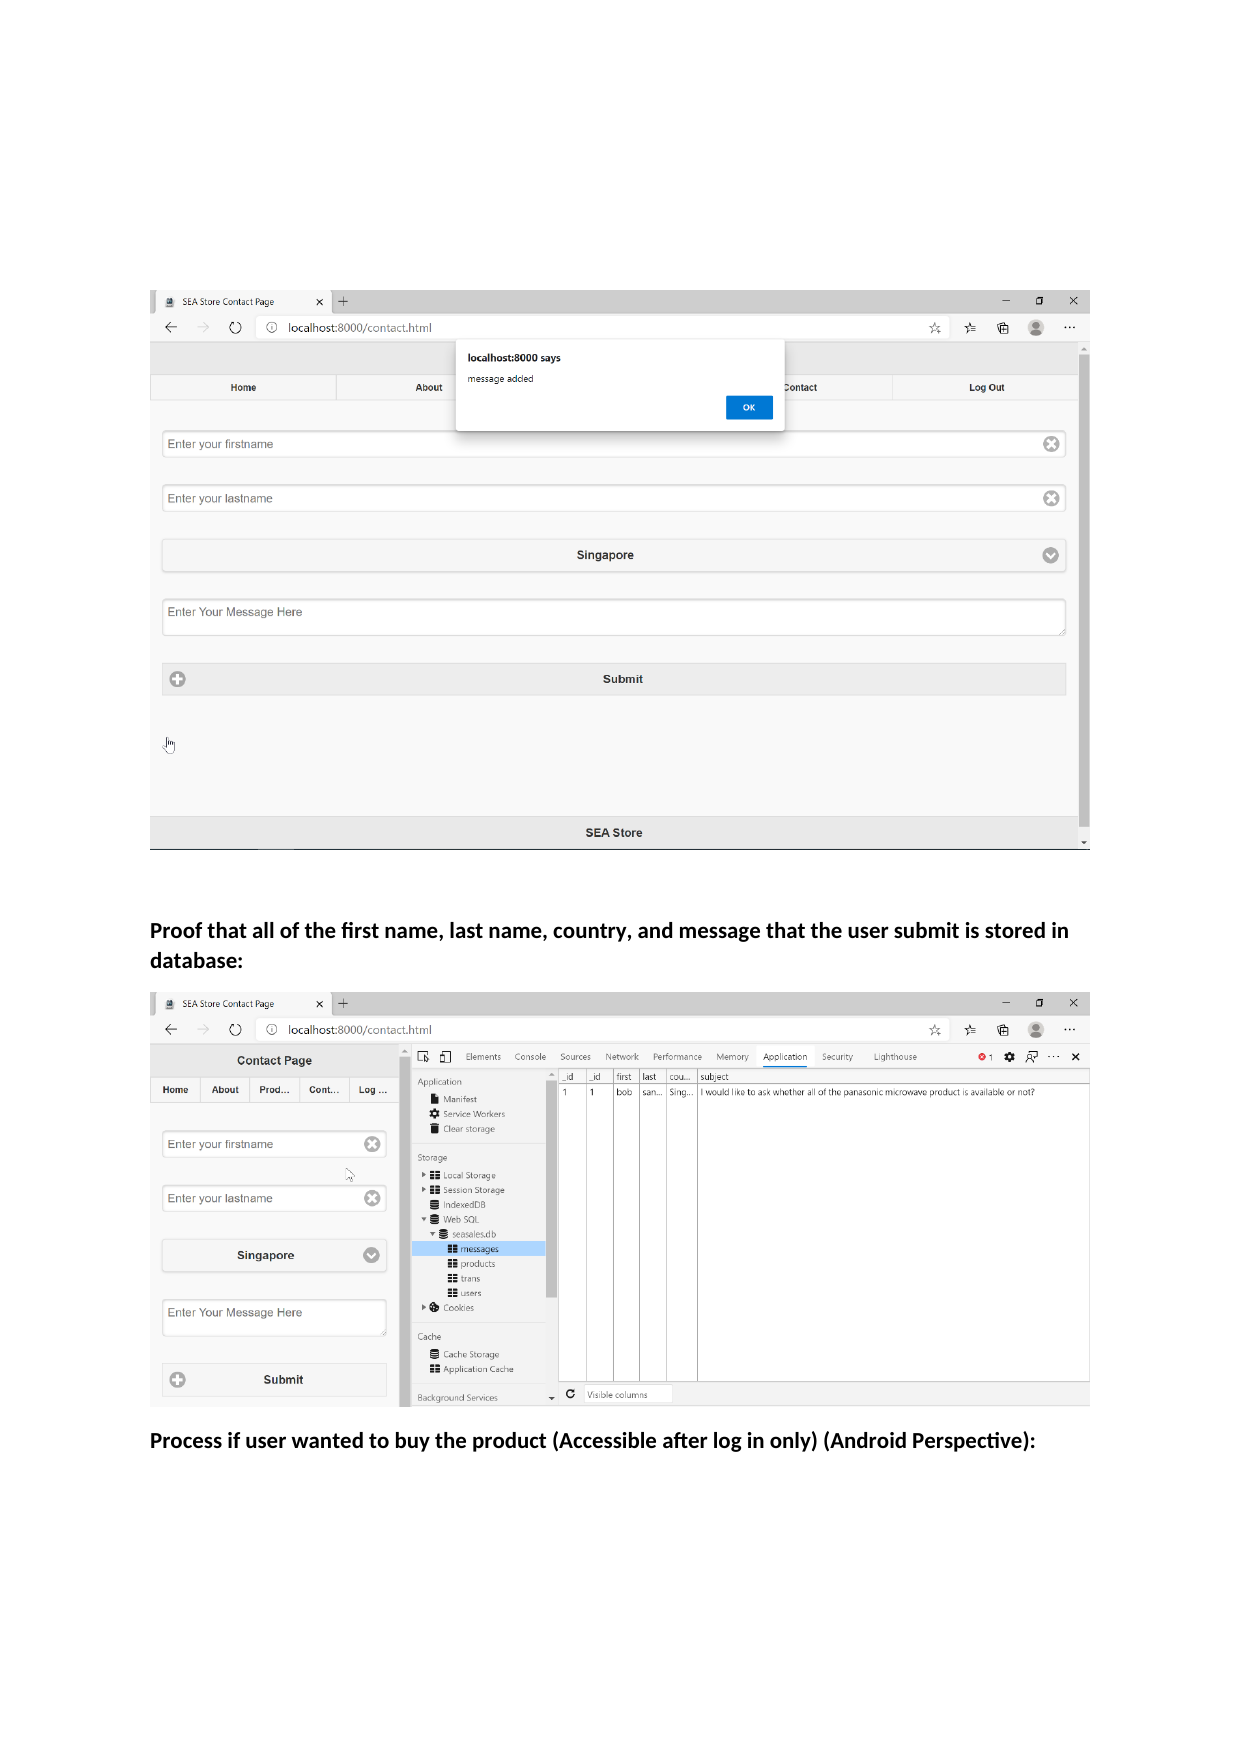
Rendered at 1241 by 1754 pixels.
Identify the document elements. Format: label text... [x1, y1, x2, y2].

text Proof that all of the first name, last name, country, and message that the user submit is stored in database: [150, 916, 1090, 974]
picture [150, 290, 1090, 850]
picture [150, 992, 1090, 1407]
text Process if user wanted to buy the product (Accessible after log in only) (Android Perspective): [150, 1426, 1090, 1454]
